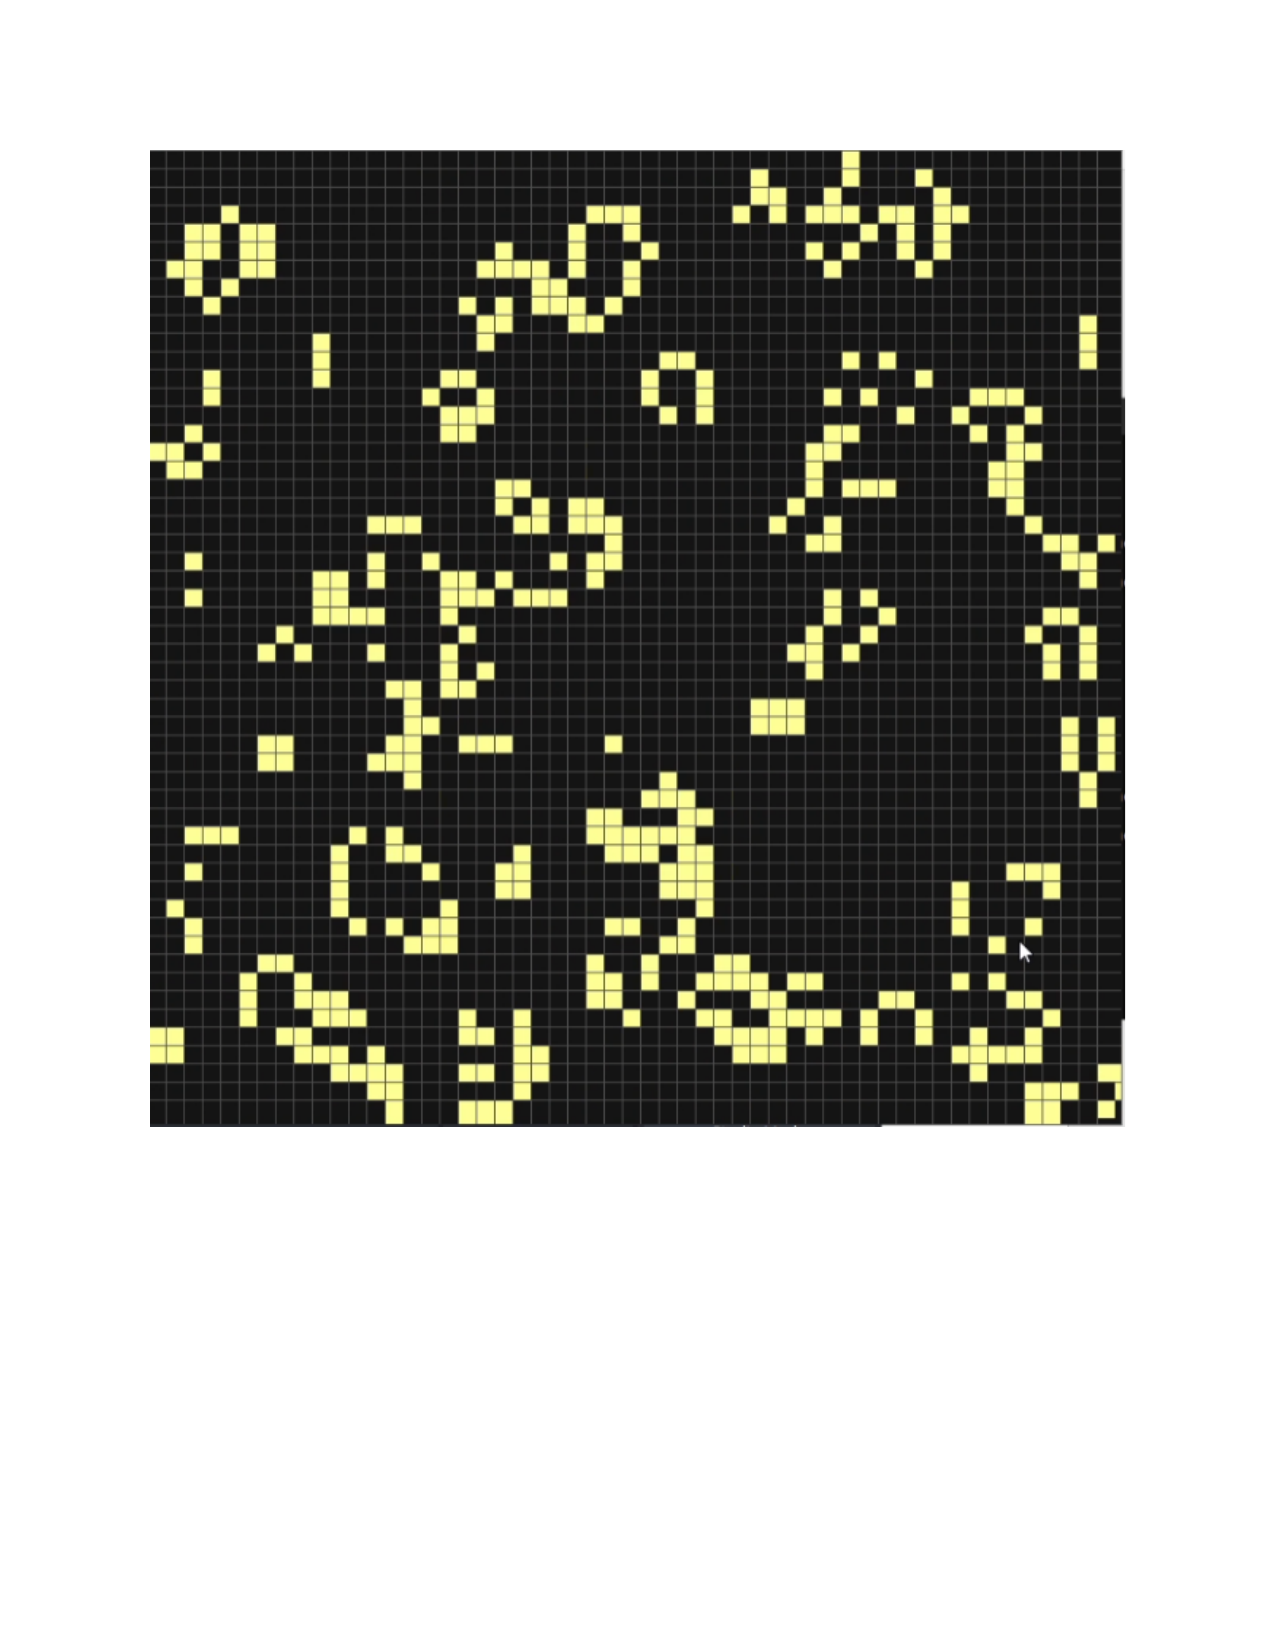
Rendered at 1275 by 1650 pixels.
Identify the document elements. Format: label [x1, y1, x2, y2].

picture [150, 150, 1125, 1127]
